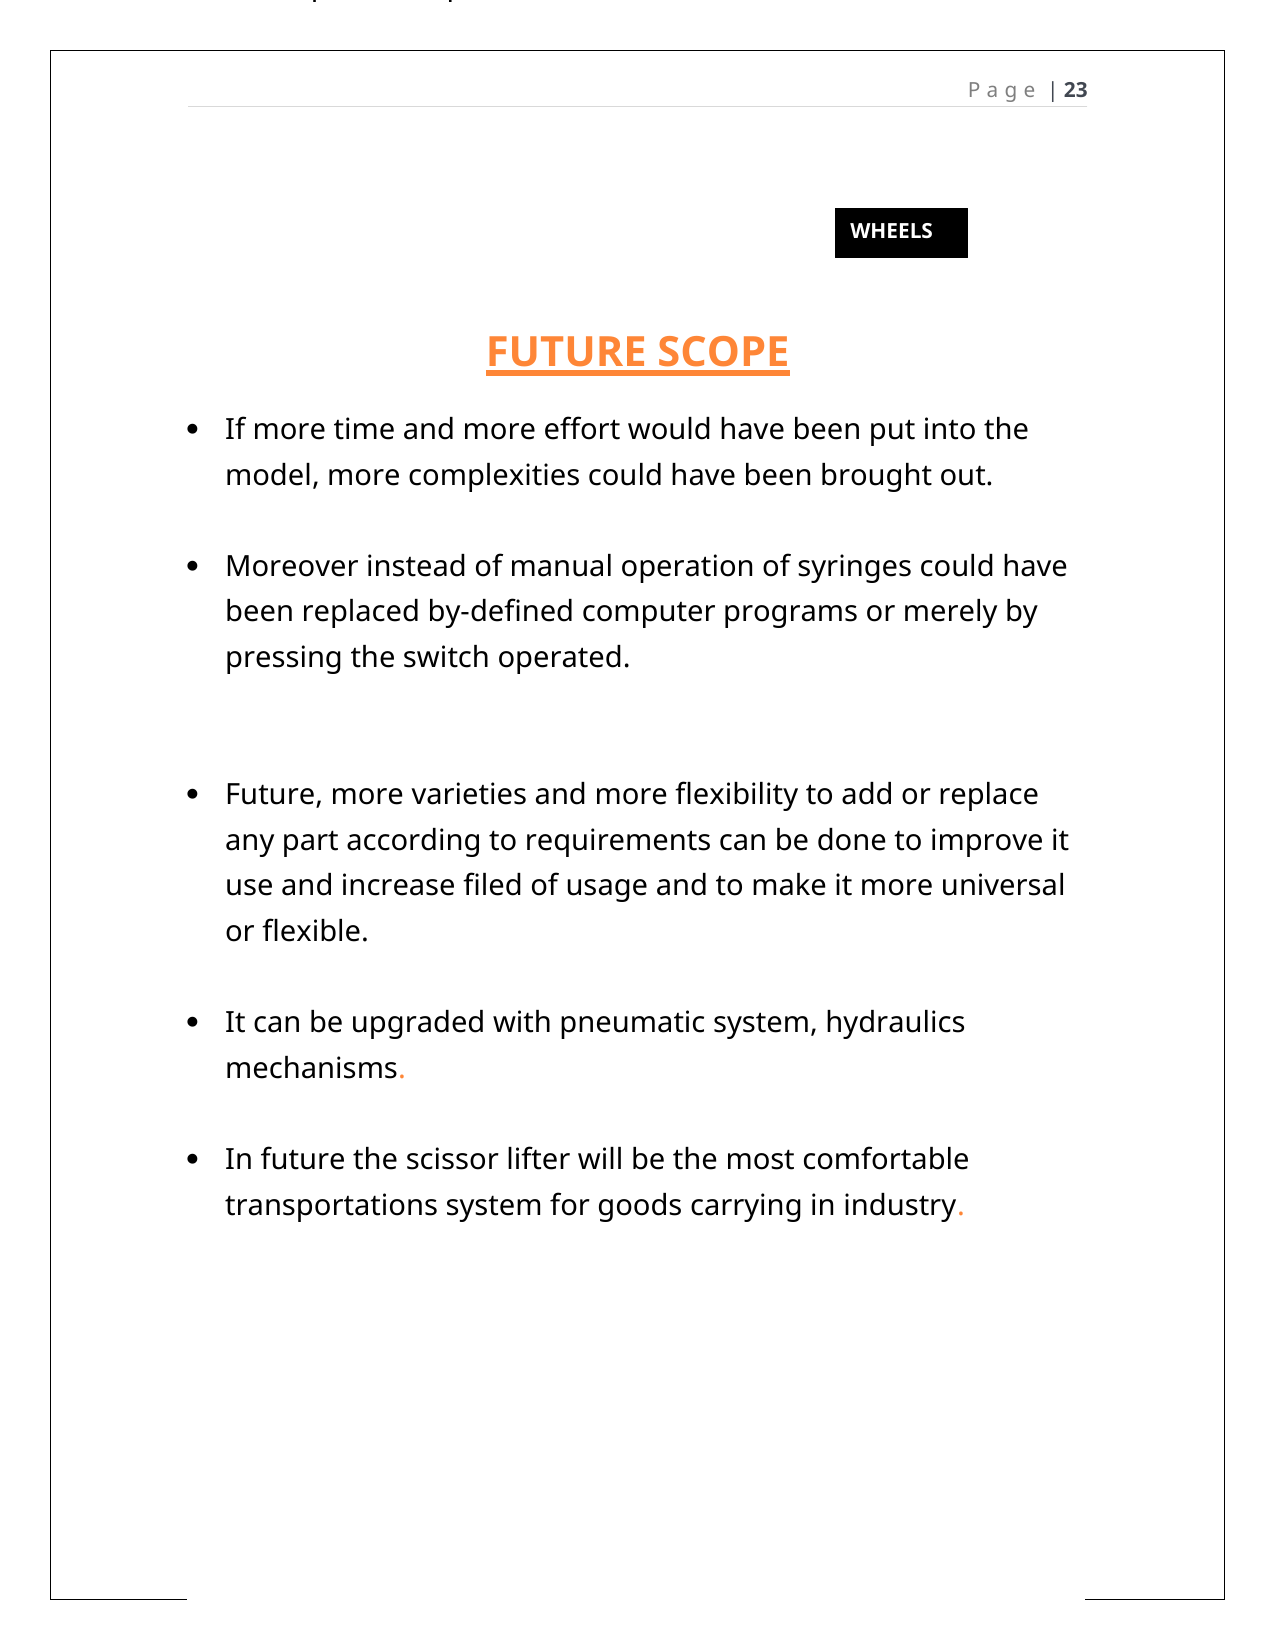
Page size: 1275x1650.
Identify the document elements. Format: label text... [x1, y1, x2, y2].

text FUTURE SCOPE [187, 322, 1087, 379]
list In future the scissor lifter will be the most comfortable transportations system for goods carrying in industry. [187, 1138, 1087, 1223]
list Moreover instead of manual operation of syringes could have been replaced by-defined computer programs or merely by pressing the switch operated. [187, 545, 1087, 676]
list Future, more varieties and more flexibility to add or replace any part according to requirements can be done to improve it use and increase filed of usage and to make it more universal or flexible. [187, 773, 1087, 950]
list If more time and more effort would have been put into the model, more complexities could have been brought out. [187, 408, 1087, 493]
list It can be upgraded with pneumatic system, hydraulics mechanisms. [187, 1001, 1087, 1087]
